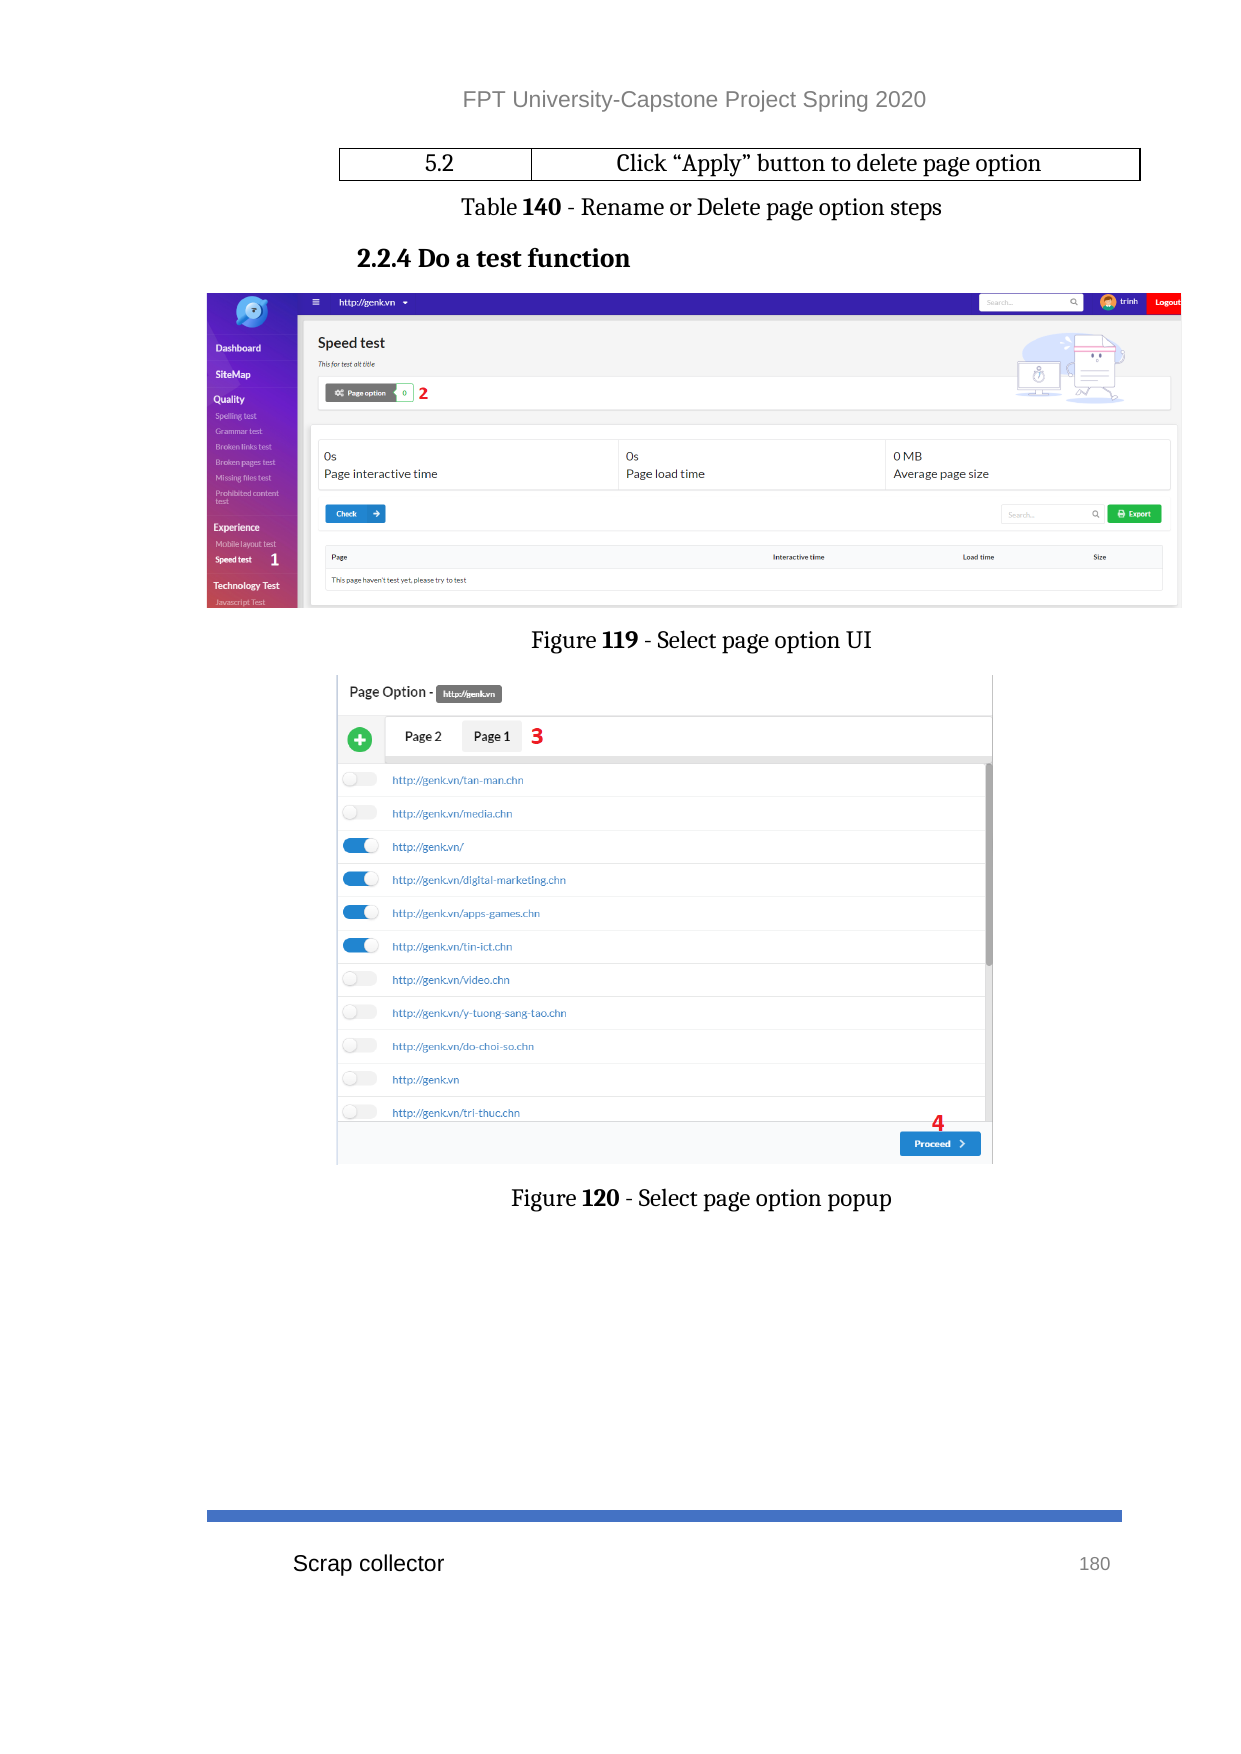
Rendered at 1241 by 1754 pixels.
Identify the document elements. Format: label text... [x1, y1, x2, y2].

picture [336, 675, 993, 1165]
picture [206, 293, 1182, 608]
text 2.2.4 Do a test function [207, 243, 1122, 274]
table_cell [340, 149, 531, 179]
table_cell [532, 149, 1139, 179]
